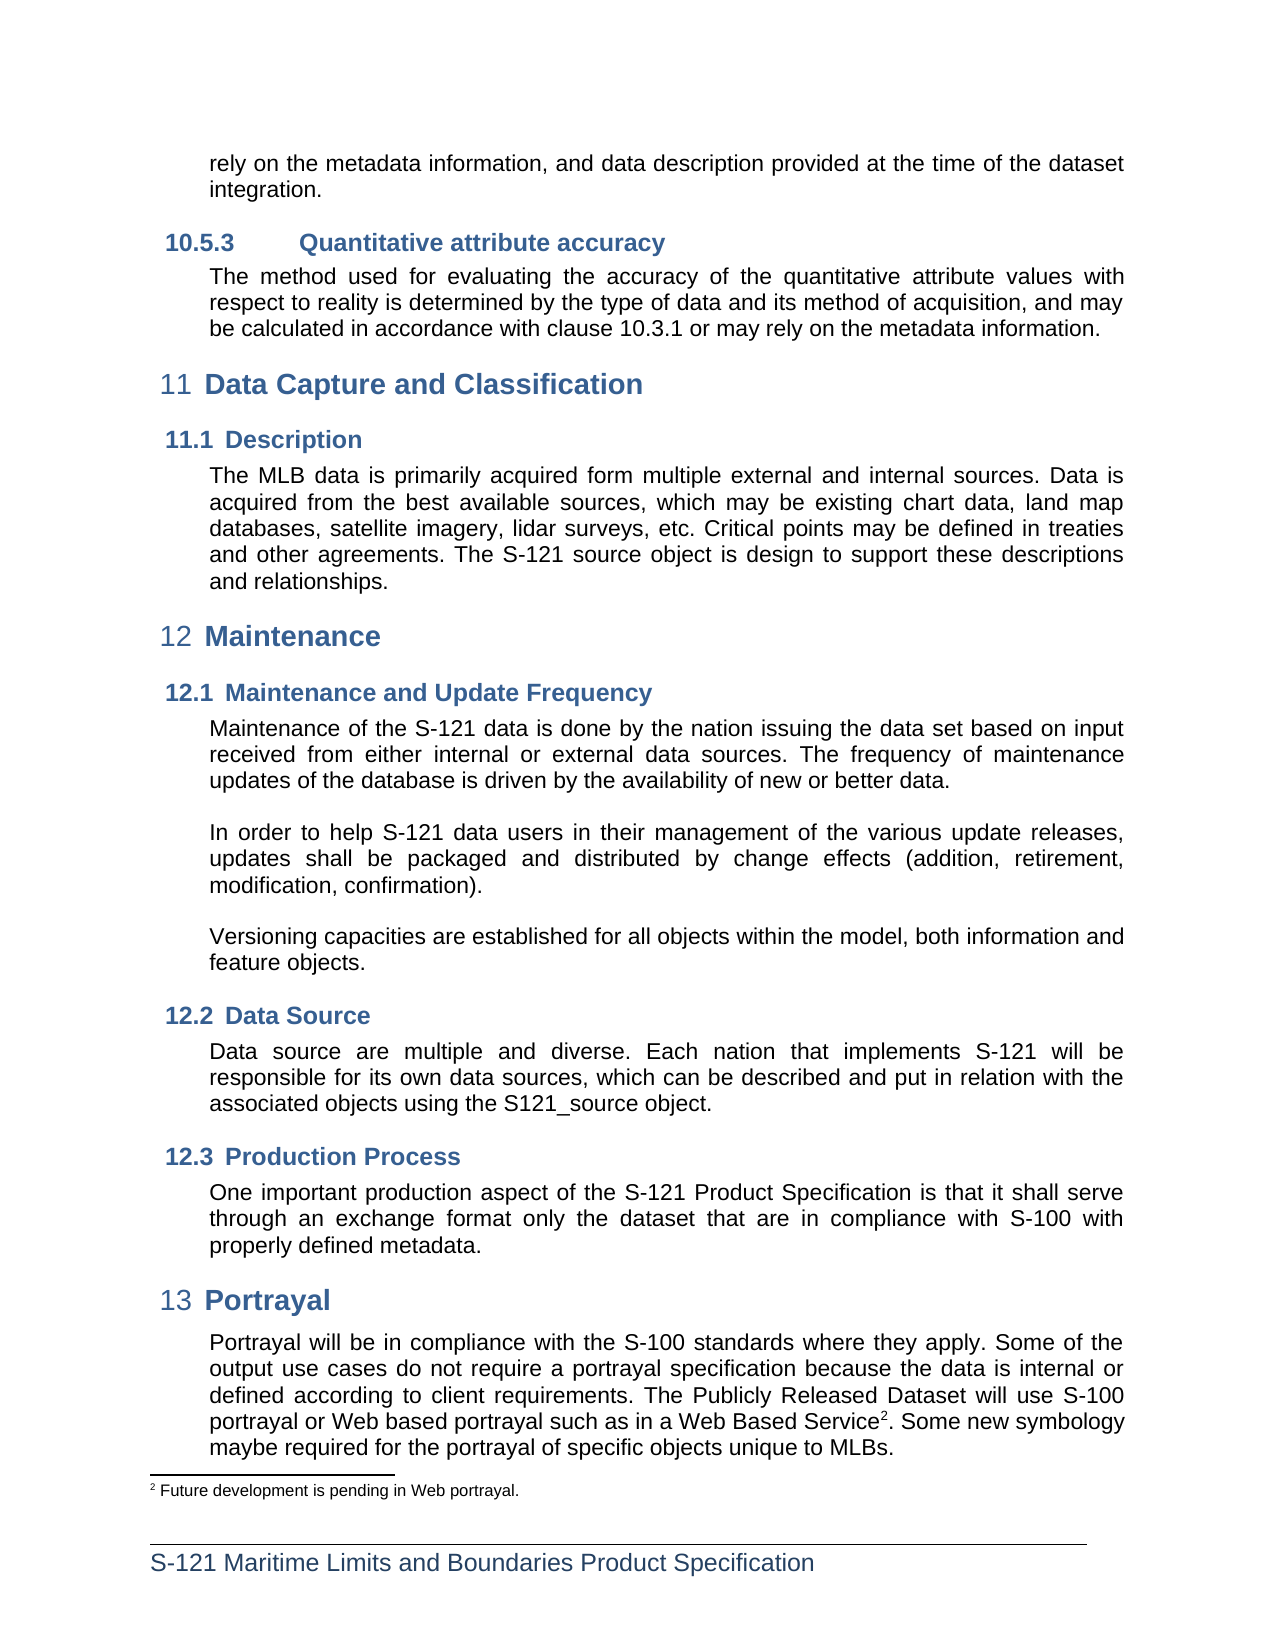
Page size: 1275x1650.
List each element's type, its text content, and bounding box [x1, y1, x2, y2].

subtitle Description [165, 425, 1125, 454]
subtitle Data Source [165, 1001, 1125, 1029]
subtitle Maintenance and Update Frequency [165, 678, 1125, 706]
subtitle Quantitative attribute accuracy [165, 228, 1125, 256]
text The method used for evaluating the accuracy of the quantitative attribute values with respect to reality is determined by the type of data and its method of acquisition, and may be calculated in accordance with clause 10.3.1 or may rely on the metadata information. [209, 263, 1125, 342]
text Data source are multiple and diverse. Each nation that implements S-121 will be responsible for its own data sources, which can be described and put in relation with the associated objects using the S121_source object. [209, 1038, 1125, 1117]
subtitle Maintenance [159, 619, 1125, 653]
text Portrayal will be in compliance with the S-100 standards where they apply. Some of the output use cases do not require a portrayal specification because the data is internal or defined according to client requirements. The Publicly Released Dataset will use S-100 portrayal or Web based portrayal such as in a Web Based Service. Some new symbology maybe required for the portrayal of specific objects unique to MLBs. [209, 1329, 1125, 1461]
text In order to help S-121 data users in their management of the various update releases, updates shall be packaged and distributed by change effects (addition, retirement, modification, confirmation). [209, 819, 1125, 898]
text The MLB data is primarily acquired form multiple external and internal sources. Data is acquired from the best available sources, which may be existing chart data, land map databases, satellite imagery, lidar surveys, etc. Critical points may be defined in treaties and other agreements. The S-121 source object is design to support these descriptions and relationships. [209, 462, 1125, 594]
subtitle Portrayal [159, 1283, 1125, 1316]
subtitle Data Capture and Classification [159, 367, 1125, 400]
text Maintenance of the S-121 data is done by the nation issuing the data set based on input received from either internal or external data sources. The frequency of maintenance updates of the database is driven by the availability of new or better data. [209, 715, 1125, 794]
text Versioning capacities are established for all objects within the model, both information and feature objects. [209, 923, 1125, 976]
text One important production aspect of the S-121 Product Specification is that it shall serve through an exchange format only the dataset that are in compliance with S-100 with properly defined metadata. [209, 1179, 1125, 1258]
subtitle Production Process [165, 1142, 1125, 1171]
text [209, 150, 1125, 203]
